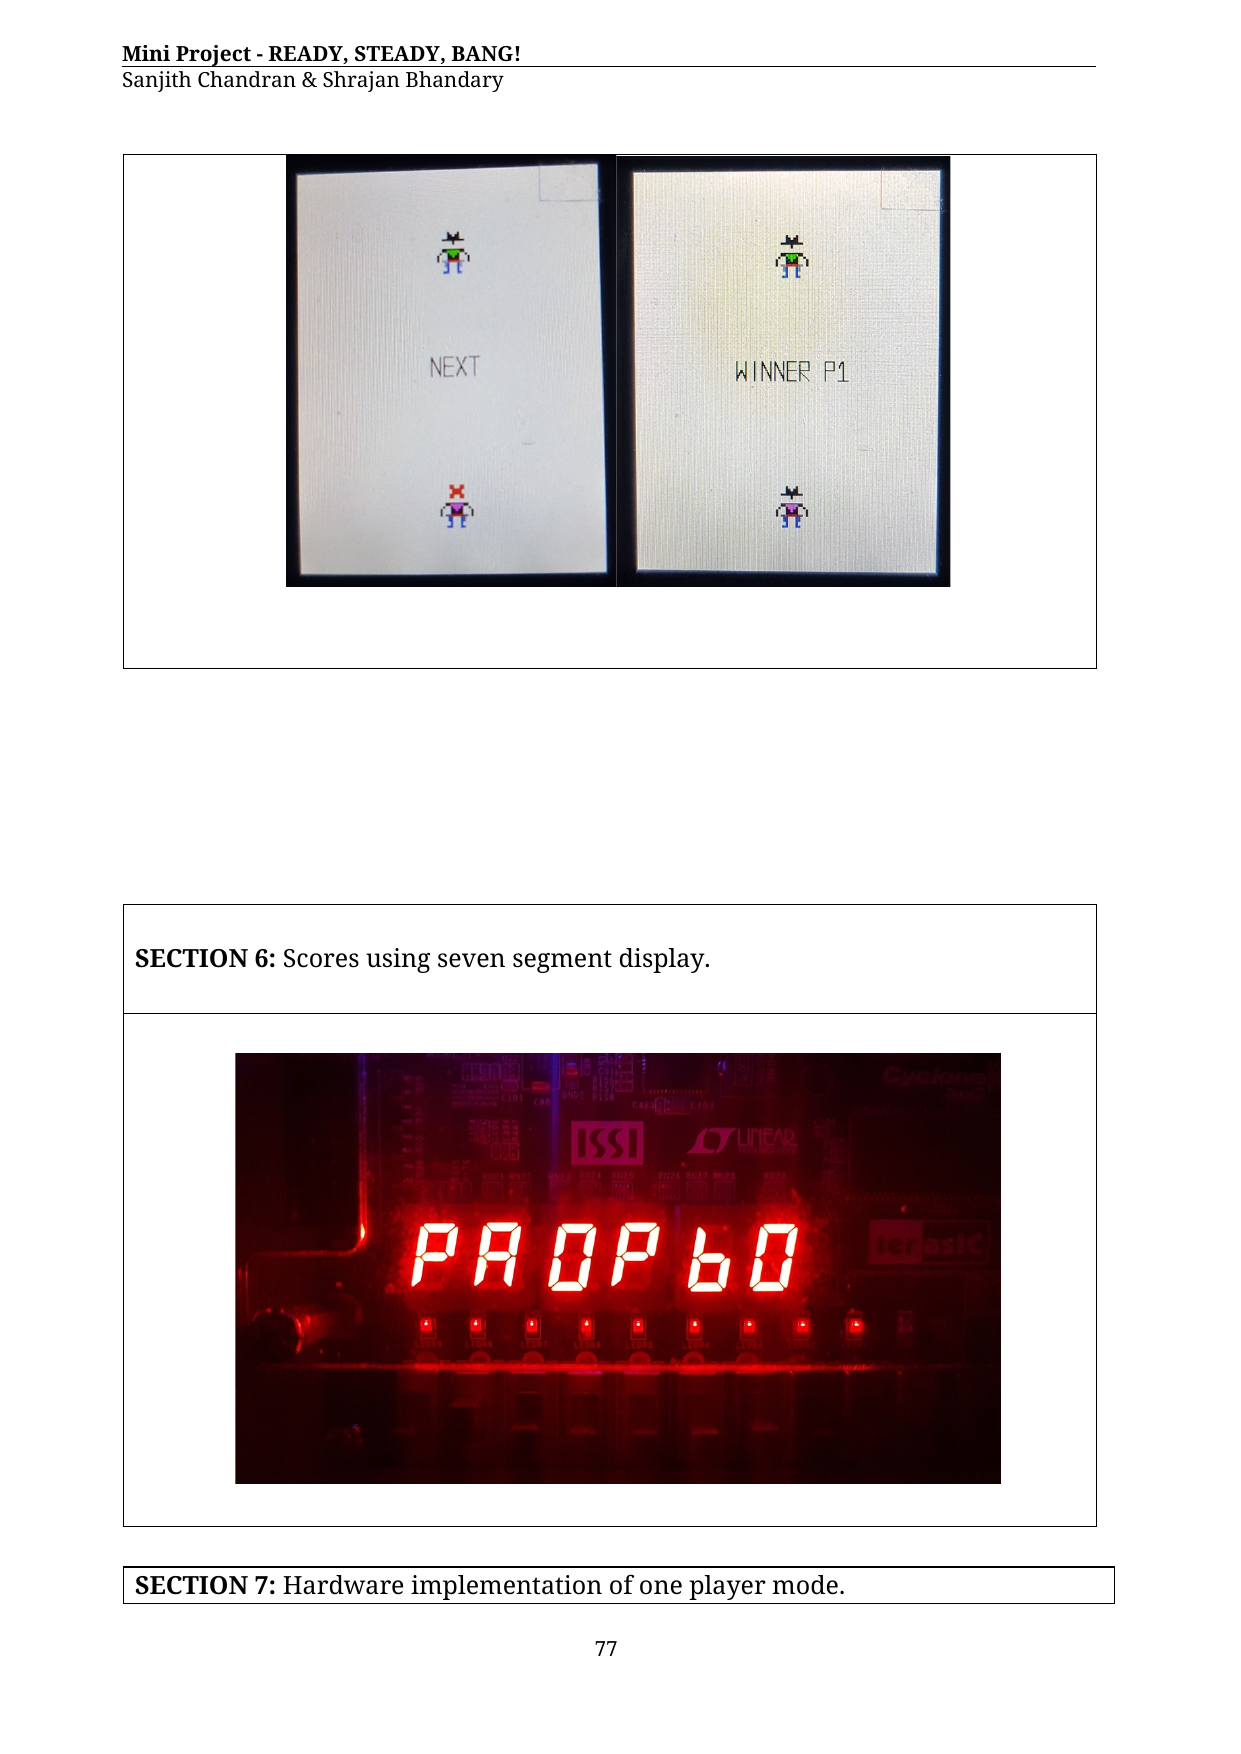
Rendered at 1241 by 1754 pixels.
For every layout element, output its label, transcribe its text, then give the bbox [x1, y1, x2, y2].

picture [235, 1053, 1001, 1484]
table_header SECTION 6: Scores using seven segment display. [124, 905, 1096, 1013]
picture [286, 155, 951, 587]
table_cell [124, 1014, 1096, 1526]
table_cell [124, 155, 1096, 668]
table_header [124, 1568, 1114, 1603]
